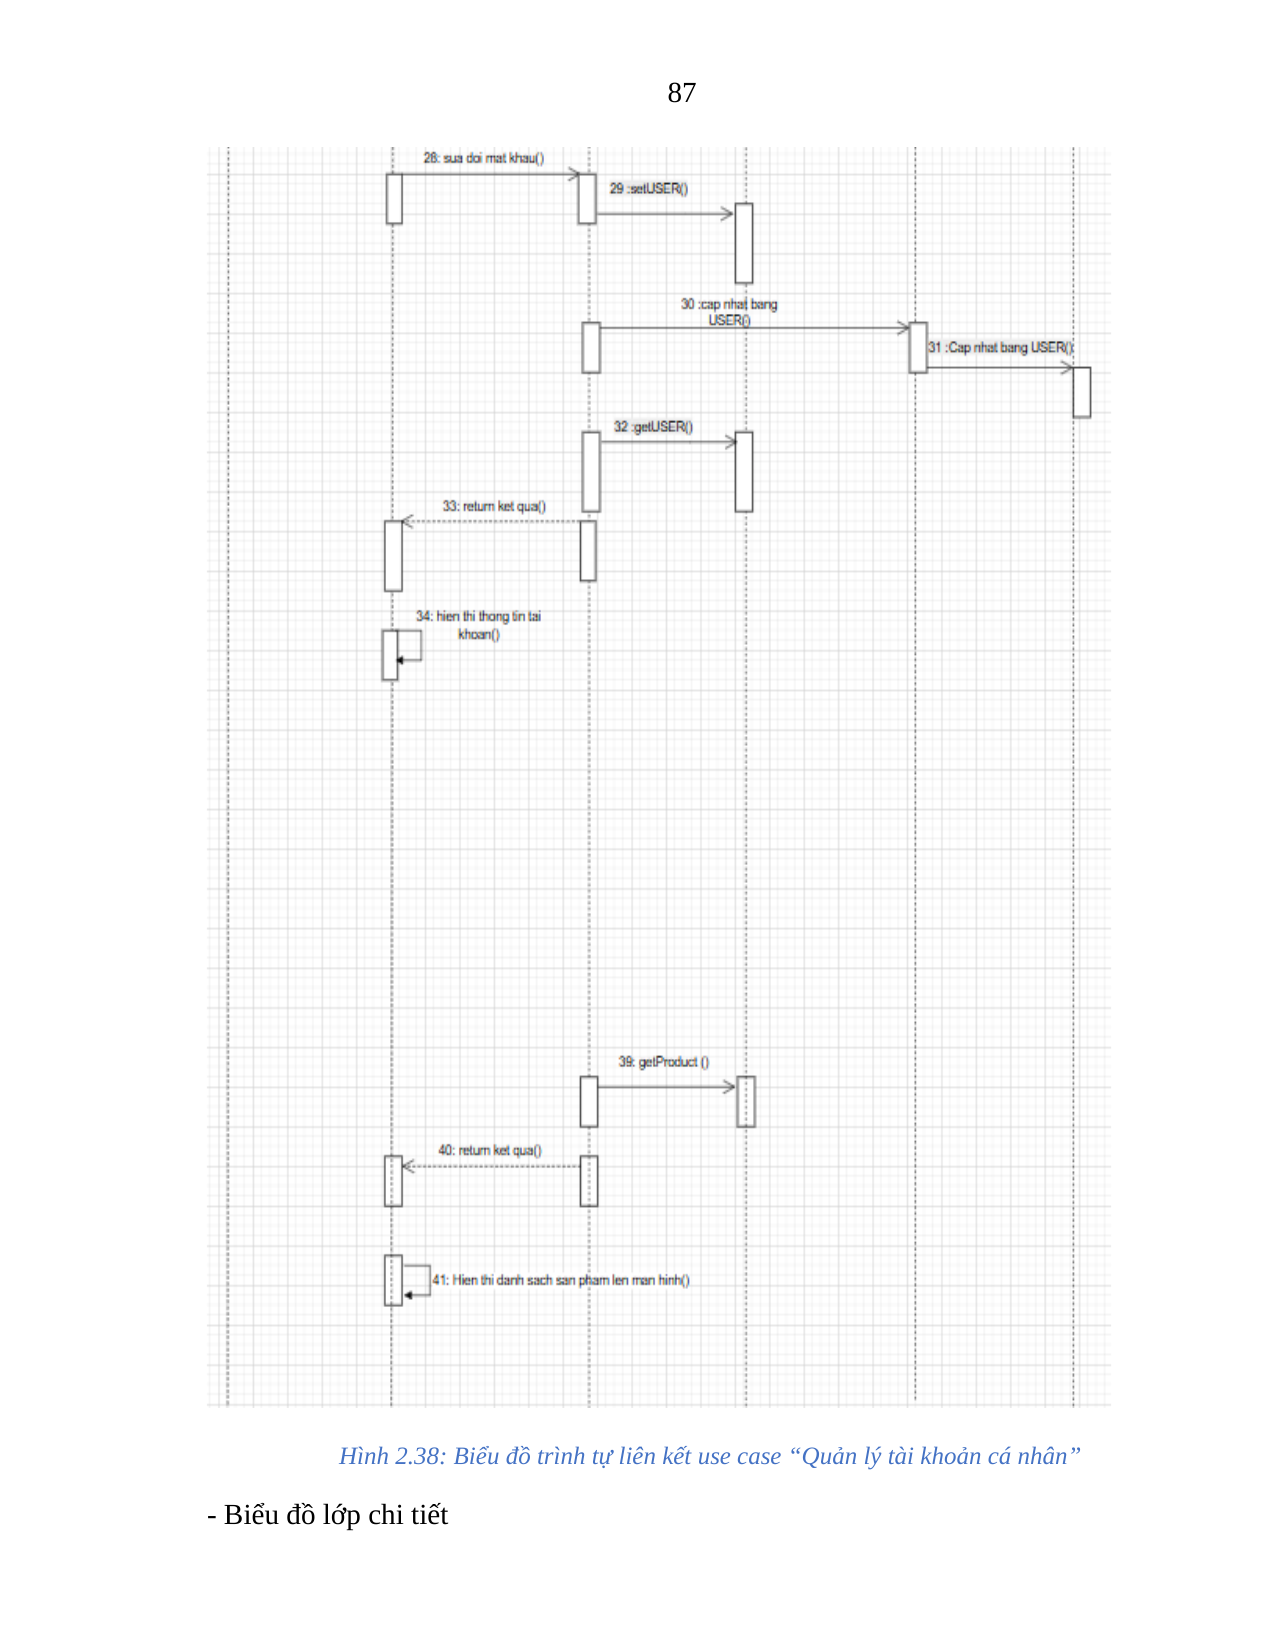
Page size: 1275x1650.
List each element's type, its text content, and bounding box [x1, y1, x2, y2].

text - Biểu đồ lớp chi tiết [207, 1497, 1157, 1531]
text Hình 2.38: Biểu đồ trình tự liên kết use case “Quản lý tài khoản cá nhân” [207, 1441, 1157, 1470]
picture [206, 147, 1112, 1408]
